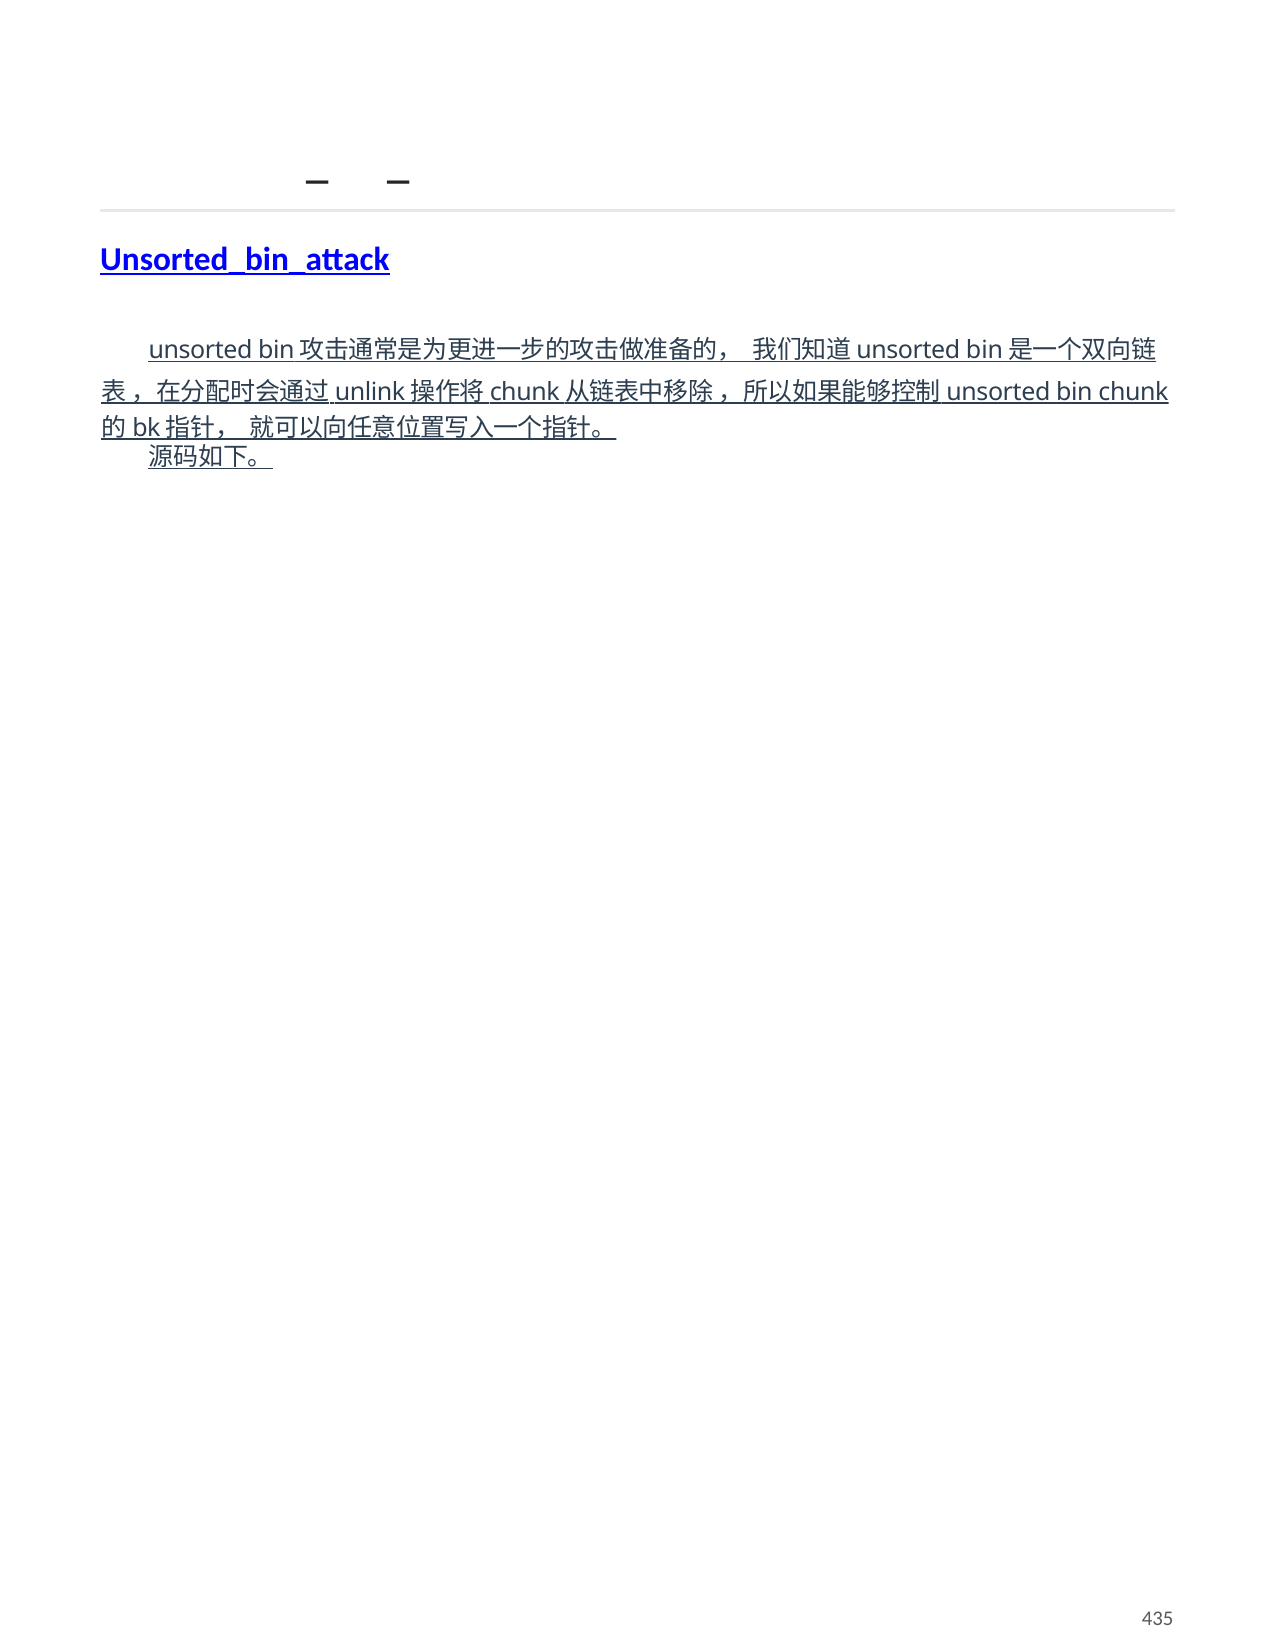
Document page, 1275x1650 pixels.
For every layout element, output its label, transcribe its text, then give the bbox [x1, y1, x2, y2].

text 表 ，在分配时会通过unlink操作将chunk从链表中移除 ，所以如果能够控制unsorted bin chunk的 bk指针， 就可以向任意位置写入⼀个指针。 [101, 403, 1169, 443]
text 源码如下。 [148, 443, 1175, 471]
text 表 ，在分配时会通过unlink操作将chunk从链表中移除 ，所以如果能够控制unsorted bin chunk的 bk指针， 就可以向任意位置写入⼀个指针。 [101, 372, 1169, 402]
text unsorted bin攻击通常是为更进⼀步的攻击做准备的， 我们知道unsorted bin是⼀个双向链 [148, 335, 1175, 364]
subtitle Unsorted_bin_attack [100, 238, 1175, 279]
